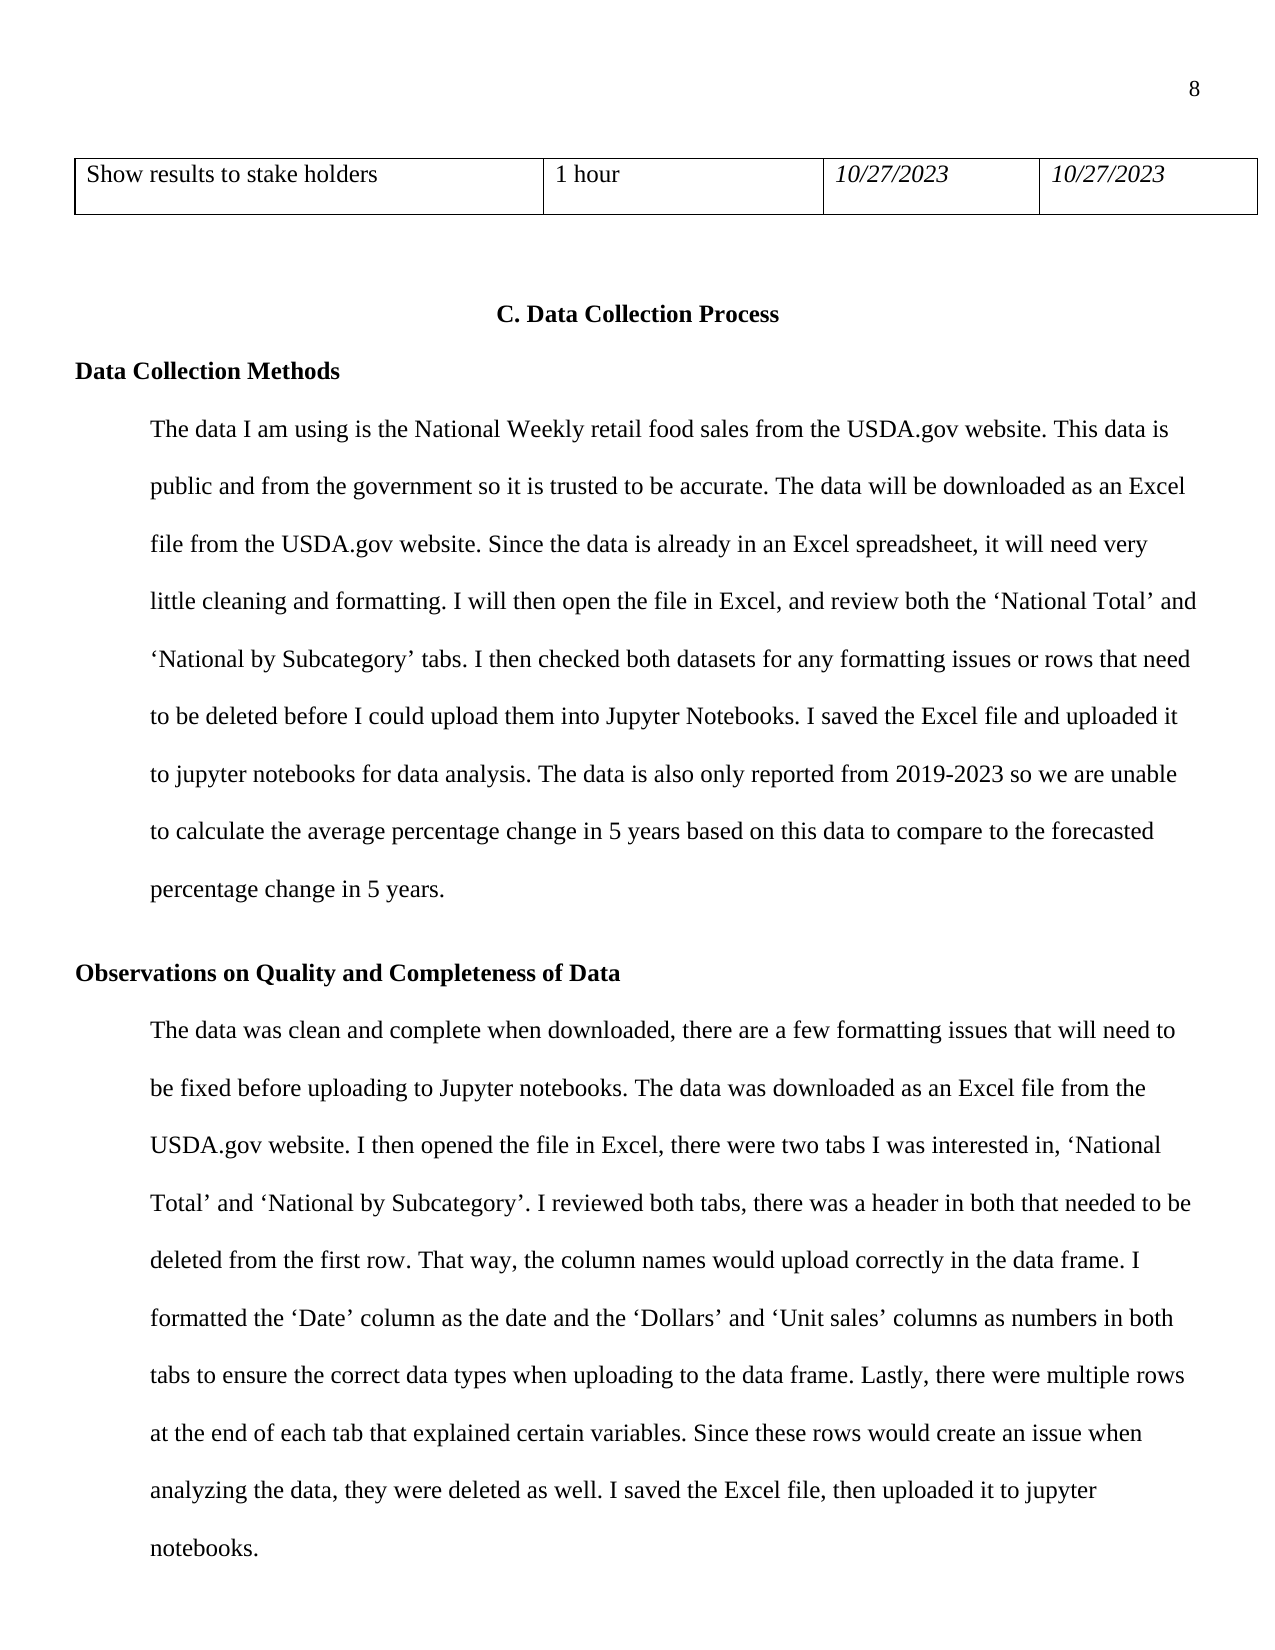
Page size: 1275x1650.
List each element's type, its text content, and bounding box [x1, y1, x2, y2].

subtitle The data I am using is the National Weekly retail food sales from the USDA.gov website. This data is public and from the government so it is trusted to be accurate. The data will be downloaded as an Excel file from the USDA.gov website. Since the data is already in an Excel spreadsheet, it will need very little cleaning and formatting. I will then open the file in Excel, and review both the ‘National Total’ and ‘National by Subcategory’ tabs. I then checked both datasets for any formatting issues or rows that need to be deleted before I could upload them into Jupyter Notebooks. I saved the Excel file and uploaded it to jupyter notebooks for data analysis. The data is also only reported from 2019-2023 so we are unable to calculate the average percentage change in 5 years based on this data to compare to the forecasted percentage change in 5 years. [150, 414, 1200, 903]
subtitle Observations on Quality and Completeness of Data [75, 958, 1200, 986]
text The data was clean and complete when downloaded, there are a few formatting issues that will need to be fixed before uploading to Jupyter notebooks. The data was downloaded as an Excel file from the USDA.gov website. I then opened the file in Excel, there were two tabs I was interested in, ‘National Total’ and ‘National by Subcategory’. I reviewed both tabs, there was a header in both that needed to be deleted from the first row. That way, the column names would upload correctly in the data frame. I formatted the ‘Date’ column as the date and the ‘Dollars’ and ‘Unit sales’ columns as numbers in both tabs to ensure the correct data types when uploading to the data frame. Lastly, there were multiple rows at the end of each tab that explained certain variables. Since these rows would create an issue when analyzing the data, they were deleted as well. I saved the Excel file, then uploaded it to jupyter notebooks. [150, 1015, 1200, 1561]
table_cell 10/27/2023 [1040, 159, 1257, 214]
table_cell 10/27/2023 [824, 159, 1039, 214]
subtitle Data Collection Methods [75, 356, 1200, 385]
table_cell 1 hour [544, 159, 823, 214]
subtitle C. Data Collection Process [75, 299, 1200, 328]
table_cell Show results to stake holders [76, 159, 543, 214]
